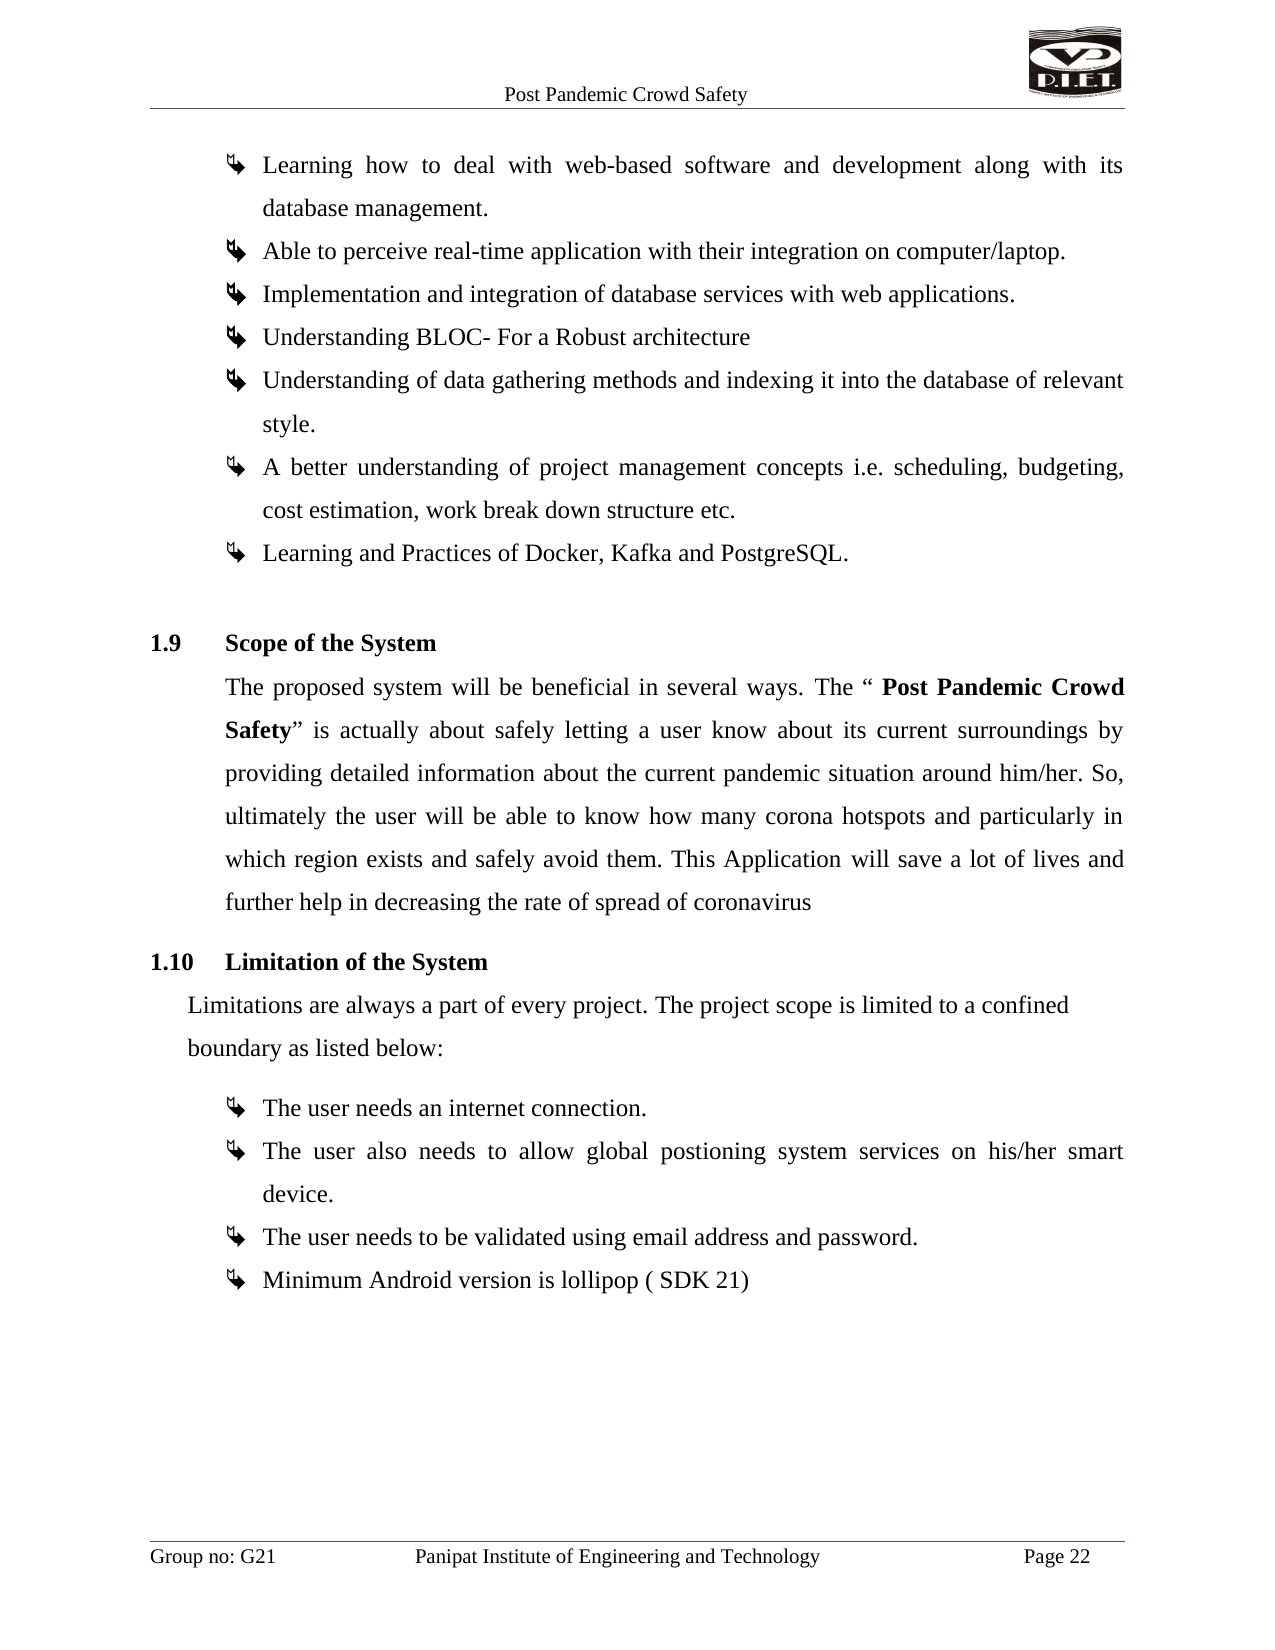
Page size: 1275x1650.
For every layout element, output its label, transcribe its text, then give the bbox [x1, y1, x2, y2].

list Learning how to deal with web-based software and development along with its database management. [225, 150, 1125, 222]
text Limitations are always a part of every project. The project scope is limited to a confined boundary as listed below: [187, 990, 1125, 1062]
list Learning and Practices of Docker, Kafka and PostgreSQL. [225, 538, 1125, 567]
picture [1029, 23, 1122, 101]
list A better understanding of project management concepts i.e. scheduling, budgeting, cost estimation, work break down structure etc. [225, 452, 1125, 524]
list The user needs an internet connection. [225, 1093, 1125, 1122]
list The user needs to be validated using email address and password. [225, 1222, 1125, 1251]
list Minimum Android version is lollipop ( SDK 21) [225, 1266, 1125, 1294]
list Implementation and integration of database services with web applications. [225, 279, 1125, 308]
list The user also needs to allow global postioning system services on his/her smart device. [225, 1136, 1125, 1208]
list Understanding of data gathering methods and indexing it into the database of relevant style. [225, 366, 1125, 437]
subtitle Limitation of the System [150, 947, 1125, 976]
text The proposed system will be beneficial in several ways. The “ Post Pandemic Crowd Safety” is actually about safely letting a user know about its current surroundings by providing detailed information about the current pandemic situation around him/her. So, ultimately the user will be able to know how many corona hotspots and particularly in which region exists and safely avoid them. This Application will save a lot of lives and further help in decreasing the rate of spread of coronavirus [225, 672, 1125, 916]
subtitle Scope of the System [150, 628, 1125, 657]
list Able to perceive real-time application with their integration on computer/laptop. [225, 236, 1125, 265]
list Understanding BLOC- For a Robust architecture [225, 322, 1125, 351]
